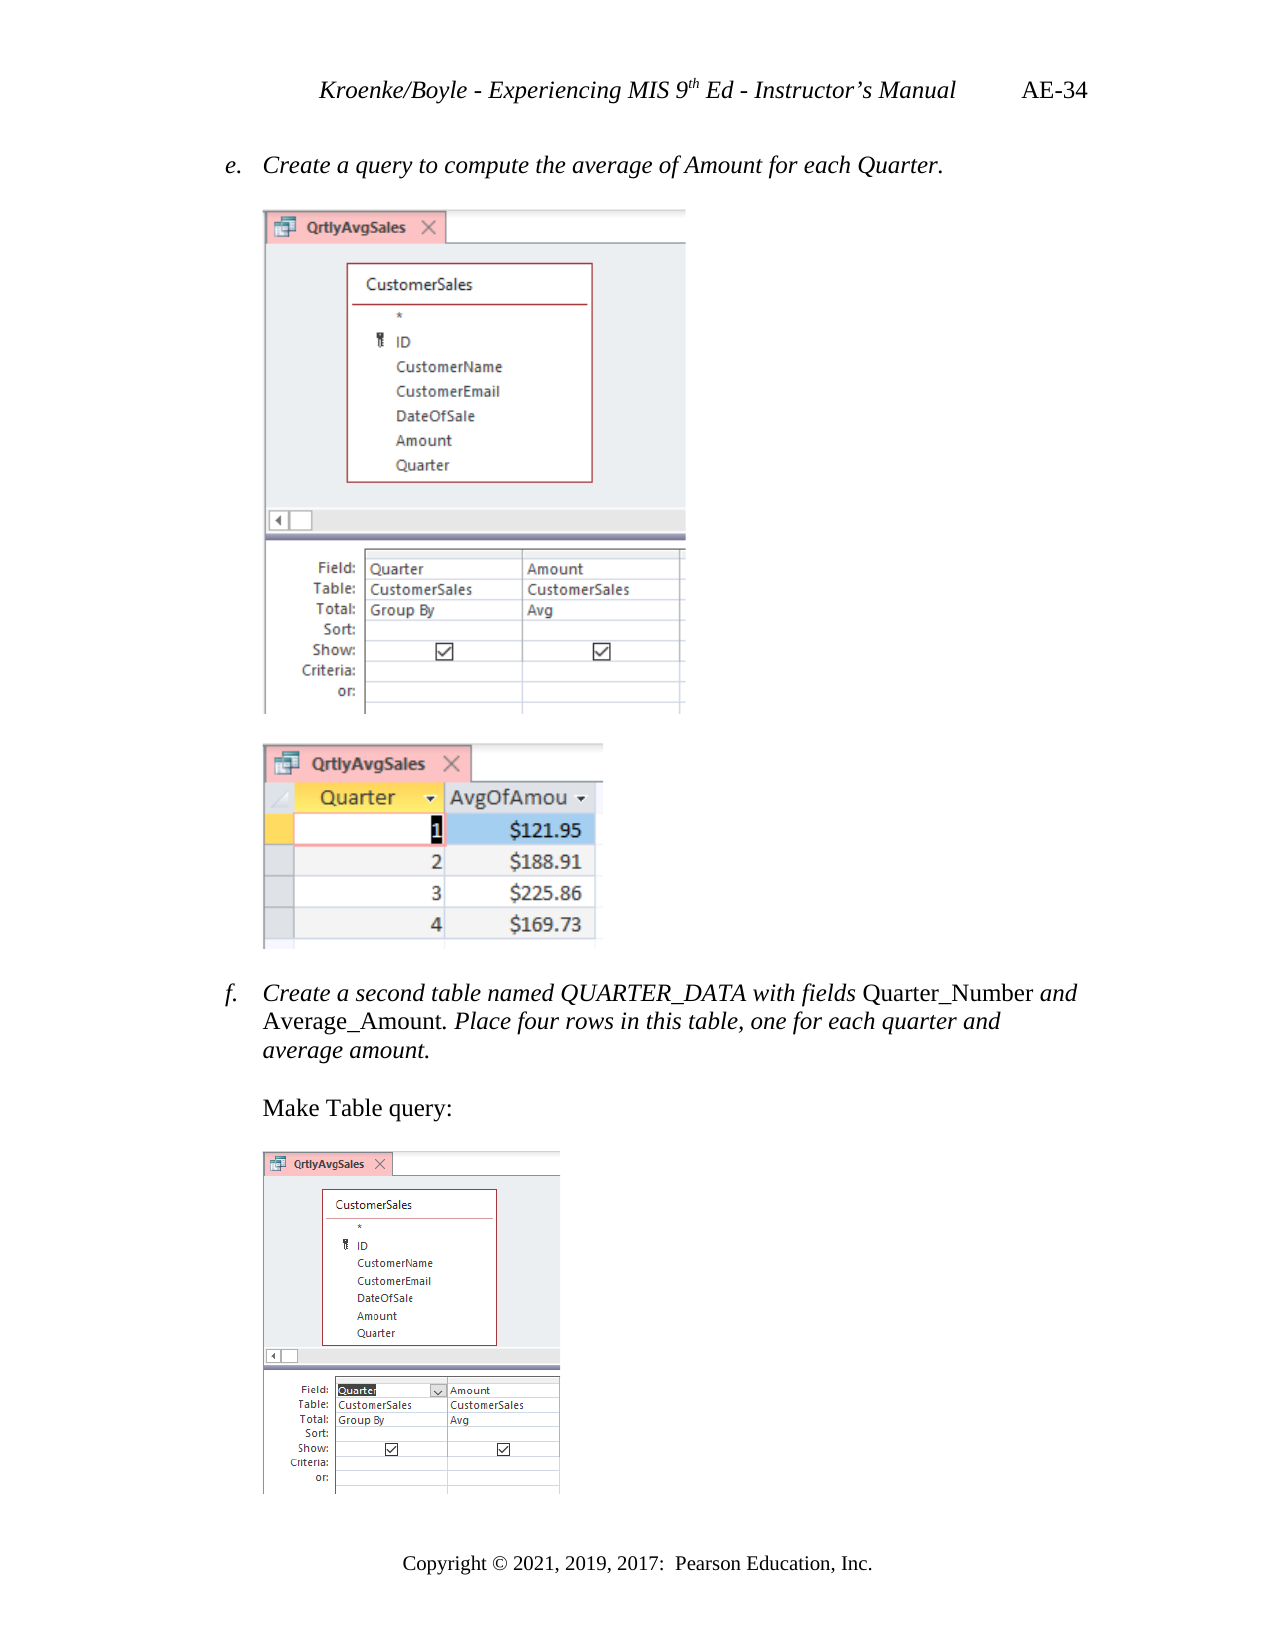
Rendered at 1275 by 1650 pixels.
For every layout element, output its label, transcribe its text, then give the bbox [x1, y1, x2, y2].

text Make Table query: [262, 1093, 1087, 1121]
picture [262, 1150, 561, 1494]
list Create a second table named QUARTER_DATA with fields Quarter_Number and Average_Amount. Place four rows in this table, one for each quarter and average amount. [225, 978, 1087, 1064]
picture [262, 742, 604, 949]
list Create a query to compute the average of Amount for each Quarter. [225, 150, 1087, 179]
picture [262, 207, 686, 714]
